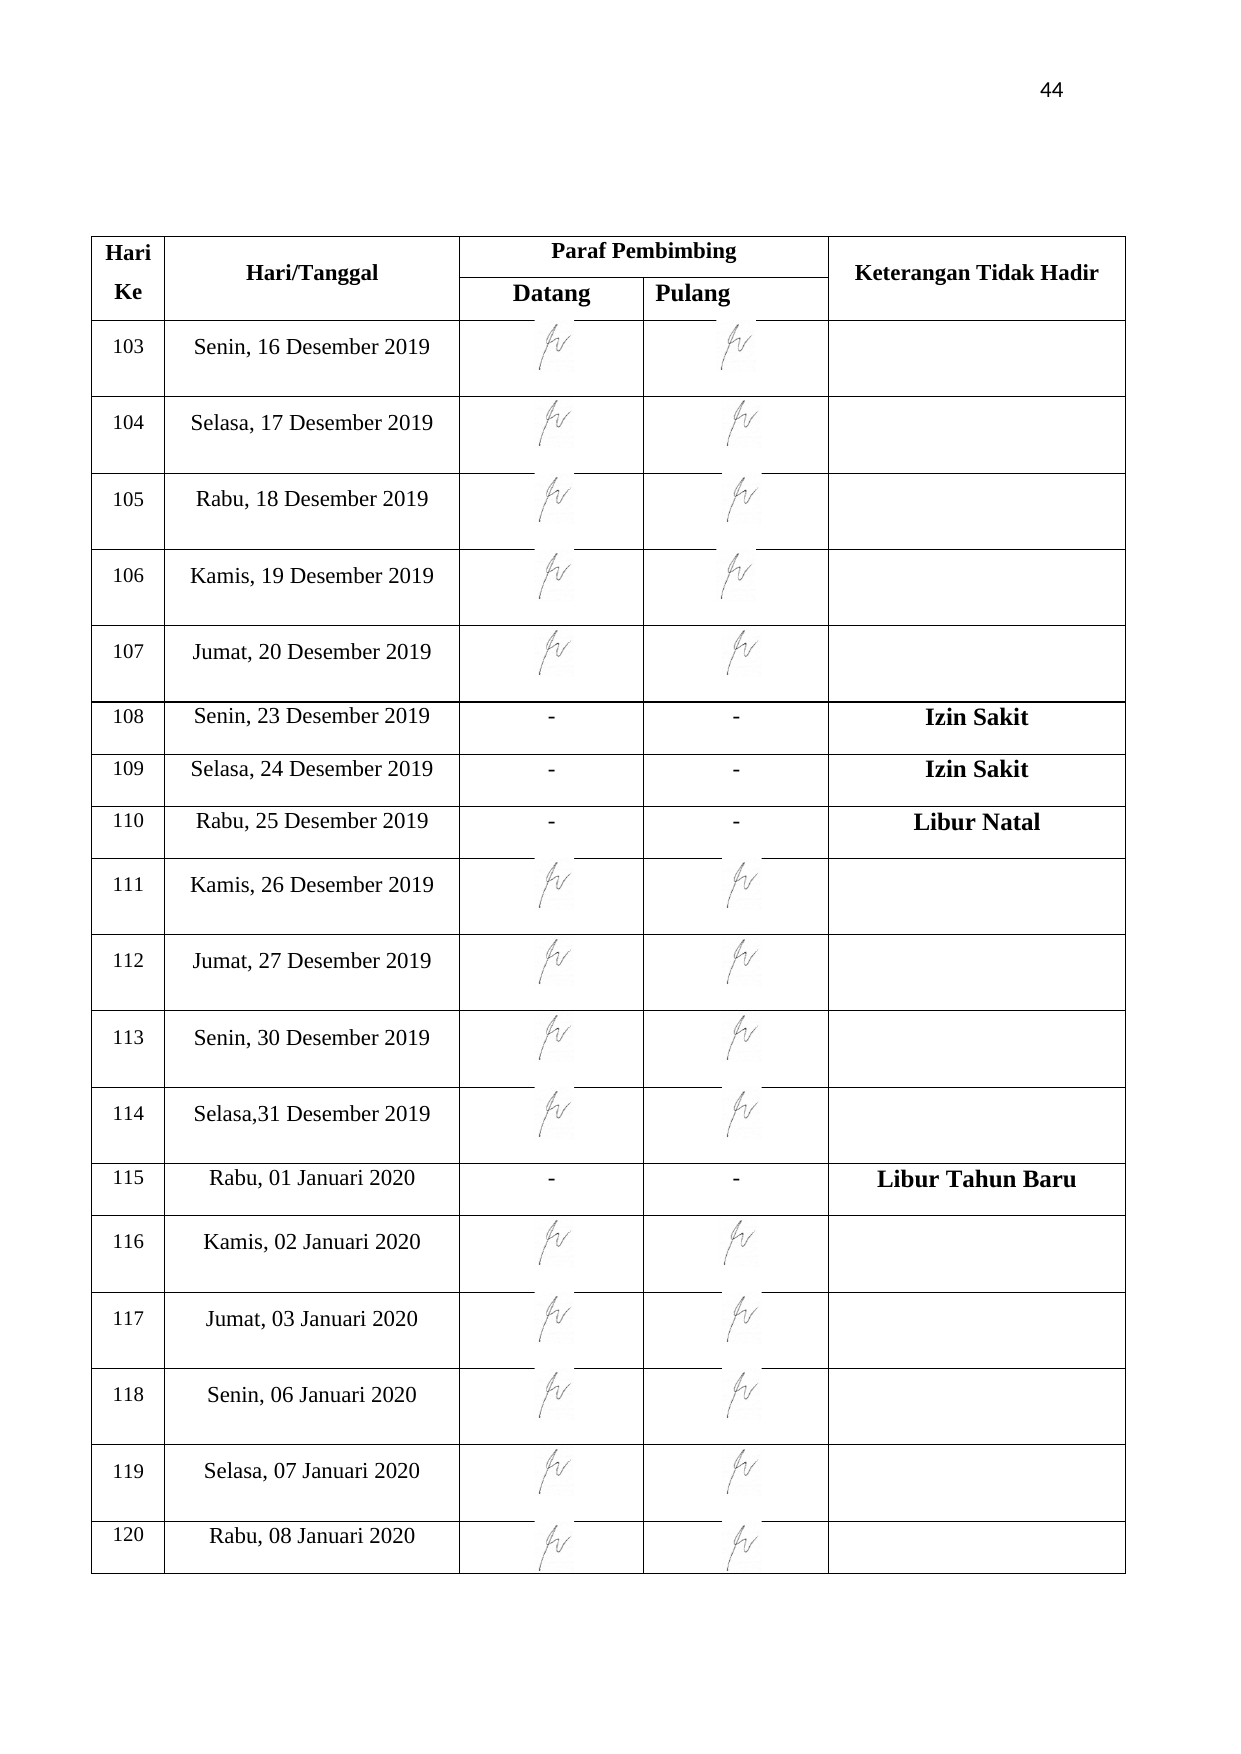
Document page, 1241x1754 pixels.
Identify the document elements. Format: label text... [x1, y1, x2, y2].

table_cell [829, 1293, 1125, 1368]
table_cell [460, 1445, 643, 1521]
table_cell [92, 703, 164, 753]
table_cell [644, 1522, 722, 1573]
picture [722, 1521, 762, 1573]
picture [722, 1368, 762, 1420]
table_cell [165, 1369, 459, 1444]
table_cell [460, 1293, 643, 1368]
picture [534, 549, 575, 601]
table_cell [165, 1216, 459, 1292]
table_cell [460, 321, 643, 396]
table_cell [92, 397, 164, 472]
picture [534, 1011, 575, 1062]
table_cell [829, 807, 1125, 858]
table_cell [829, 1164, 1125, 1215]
picture [719, 1216, 759, 1267]
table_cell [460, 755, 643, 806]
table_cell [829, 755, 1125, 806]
picture [534, 1216, 575, 1267]
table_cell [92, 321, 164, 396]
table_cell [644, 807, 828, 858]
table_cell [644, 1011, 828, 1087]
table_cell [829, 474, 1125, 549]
picture [534, 1292, 575, 1344]
picture [722, 397, 762, 448]
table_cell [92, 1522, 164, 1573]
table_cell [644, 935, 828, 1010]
picture [534, 473, 575, 524]
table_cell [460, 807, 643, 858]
picture [722, 1087, 762, 1139]
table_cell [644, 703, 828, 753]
picture [534, 935, 575, 986]
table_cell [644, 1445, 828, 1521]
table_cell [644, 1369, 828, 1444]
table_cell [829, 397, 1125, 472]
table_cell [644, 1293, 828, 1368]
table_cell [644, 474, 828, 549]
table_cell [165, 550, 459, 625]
table_header Hari Ke [92, 237, 164, 320]
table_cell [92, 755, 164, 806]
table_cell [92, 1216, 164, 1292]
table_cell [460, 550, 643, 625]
picture [722, 1011, 762, 1062]
picture [534, 1445, 575, 1496]
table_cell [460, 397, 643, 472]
picture [722, 473, 762, 524]
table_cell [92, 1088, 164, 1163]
picture [722, 1292, 762, 1344]
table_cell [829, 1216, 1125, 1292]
picture [716, 320, 756, 372]
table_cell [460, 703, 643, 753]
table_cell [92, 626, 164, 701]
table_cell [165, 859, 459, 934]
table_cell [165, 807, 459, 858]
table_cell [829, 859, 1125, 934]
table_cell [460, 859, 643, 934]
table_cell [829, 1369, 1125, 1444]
table_header Hari/Tanggal [165, 237, 459, 320]
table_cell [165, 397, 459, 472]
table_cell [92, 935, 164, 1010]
picture [534, 626, 575, 677]
table_header Keterangan Tidak Hadir [829, 237, 1125, 320]
picture [534, 858, 575, 910]
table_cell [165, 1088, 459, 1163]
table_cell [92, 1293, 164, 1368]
table_cell Pulang [644, 278, 828, 320]
picture [534, 1368, 575, 1420]
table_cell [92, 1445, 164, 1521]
table_cell Datang [460, 278, 643, 320]
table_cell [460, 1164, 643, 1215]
picture [534, 1521, 575, 1573]
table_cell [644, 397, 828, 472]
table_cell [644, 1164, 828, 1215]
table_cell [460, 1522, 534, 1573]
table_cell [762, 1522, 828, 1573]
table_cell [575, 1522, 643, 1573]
picture [534, 1087, 575, 1139]
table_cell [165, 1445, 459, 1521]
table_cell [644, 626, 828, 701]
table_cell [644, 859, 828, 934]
picture [722, 858, 762, 910]
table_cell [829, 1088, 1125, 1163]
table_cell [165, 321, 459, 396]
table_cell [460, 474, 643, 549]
picture [722, 626, 762, 677]
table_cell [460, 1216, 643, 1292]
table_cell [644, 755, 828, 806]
picture [722, 1445, 762, 1496]
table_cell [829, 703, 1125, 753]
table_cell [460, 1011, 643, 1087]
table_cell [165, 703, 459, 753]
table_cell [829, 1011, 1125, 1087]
picture [534, 397, 575, 448]
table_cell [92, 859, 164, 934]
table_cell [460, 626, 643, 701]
picture [534, 320, 575, 372]
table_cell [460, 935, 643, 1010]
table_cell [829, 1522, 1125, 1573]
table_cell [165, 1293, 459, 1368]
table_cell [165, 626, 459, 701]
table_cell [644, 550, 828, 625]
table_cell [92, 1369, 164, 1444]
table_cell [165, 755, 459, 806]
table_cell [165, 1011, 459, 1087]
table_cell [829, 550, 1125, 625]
table_header Paraf Pembimbing [460, 237, 828, 277]
picture [722, 935, 762, 986]
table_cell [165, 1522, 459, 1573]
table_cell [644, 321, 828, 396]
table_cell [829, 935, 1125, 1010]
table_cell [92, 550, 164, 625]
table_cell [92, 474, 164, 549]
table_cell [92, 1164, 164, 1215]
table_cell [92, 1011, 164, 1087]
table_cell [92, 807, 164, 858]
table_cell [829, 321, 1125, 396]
picture [716, 549, 756, 601]
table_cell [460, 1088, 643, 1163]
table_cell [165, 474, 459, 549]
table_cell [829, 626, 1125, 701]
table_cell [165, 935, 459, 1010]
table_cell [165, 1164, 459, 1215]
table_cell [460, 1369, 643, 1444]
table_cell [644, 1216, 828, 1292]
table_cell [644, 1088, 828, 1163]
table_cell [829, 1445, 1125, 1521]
